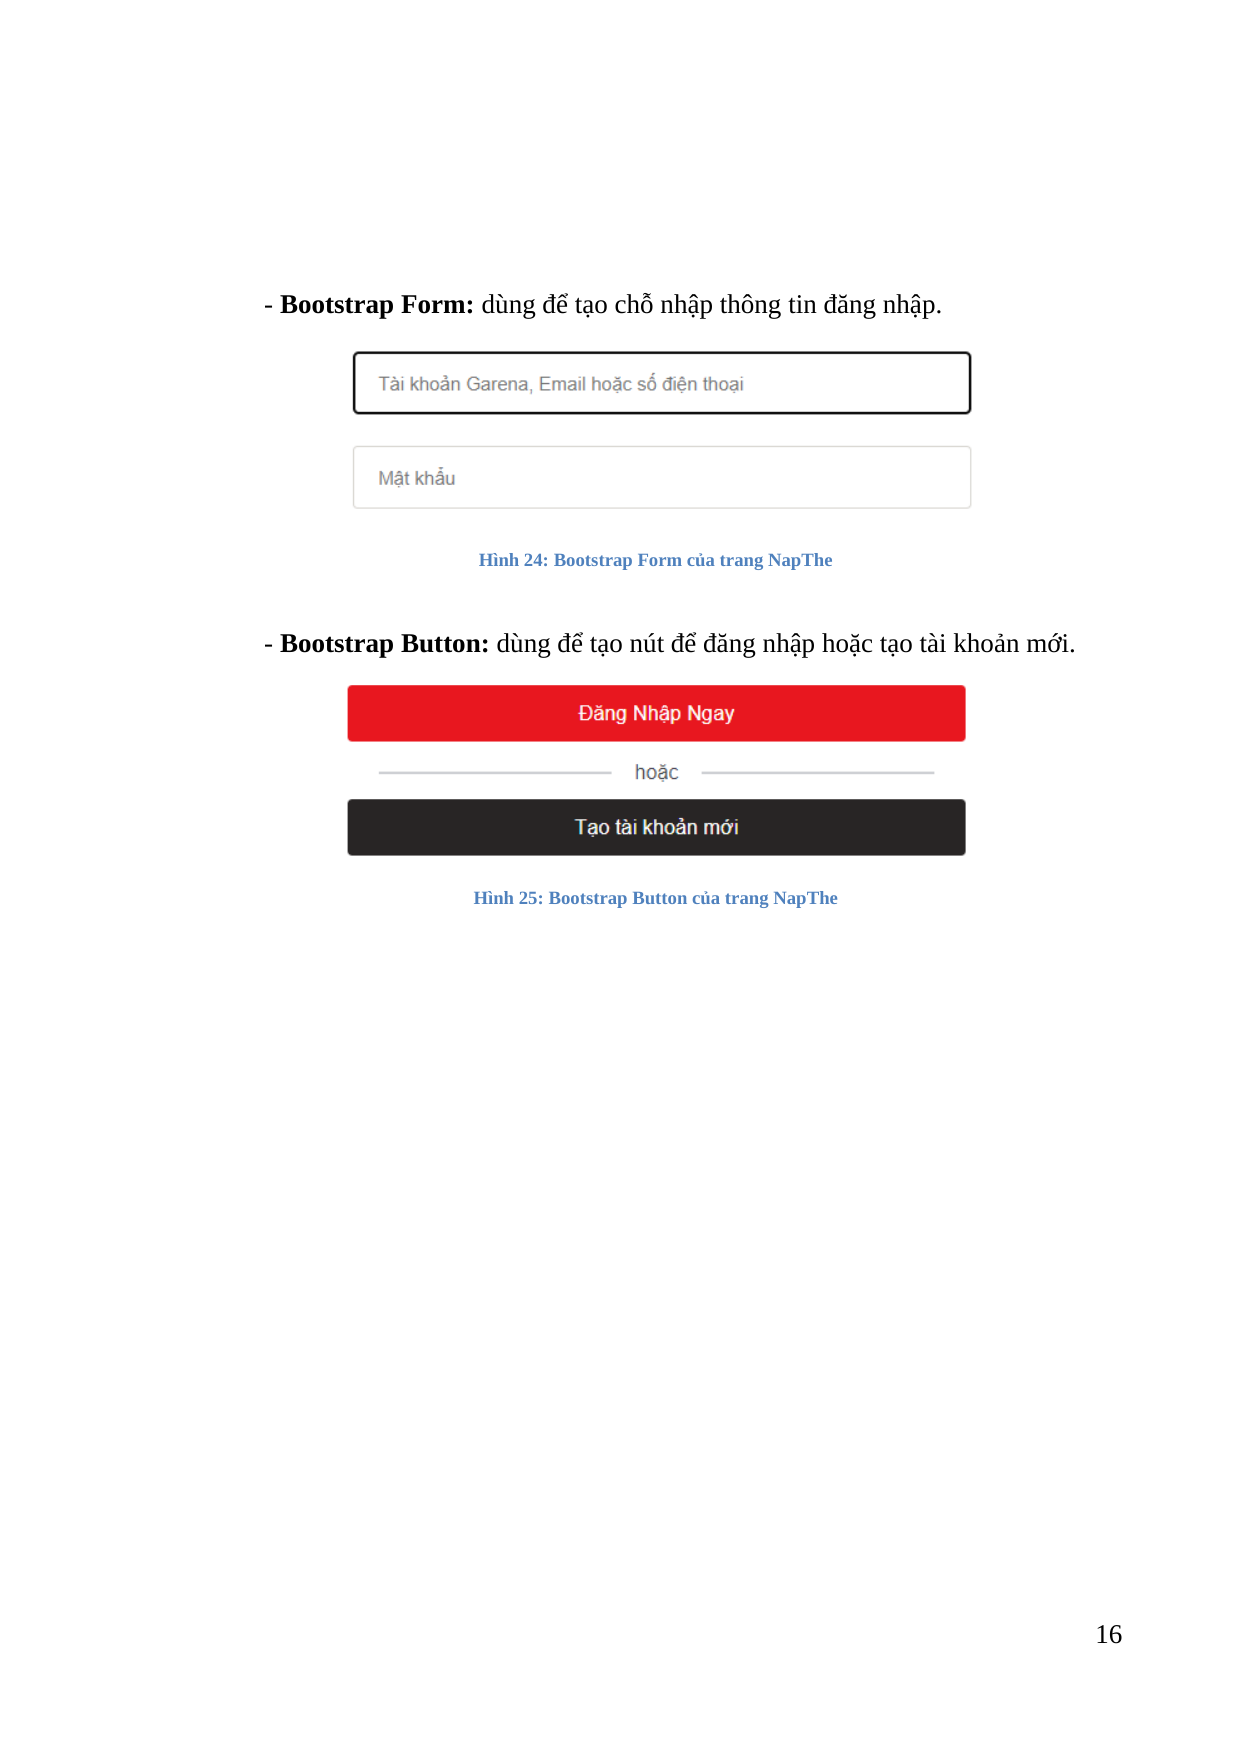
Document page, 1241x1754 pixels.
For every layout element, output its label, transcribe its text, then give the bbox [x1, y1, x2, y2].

text - Bootstrap Form: dùng để tạo chỗ nhập thông tin đăng nhập. [189, 288, 1122, 319]
picture [334, 674, 977, 872]
text Hình 24: Bootstrap Form của trang NapThe [189, 549, 1122, 570]
picture [328, 334, 983, 534]
text - Bootstrap Button: dùng để tạo nút để đăng nhập hoặc tạo tài khoản mới. [189, 628, 1122, 659]
text Hình 25: Bootstrap Button của trang NapThe [189, 887, 1122, 909]
